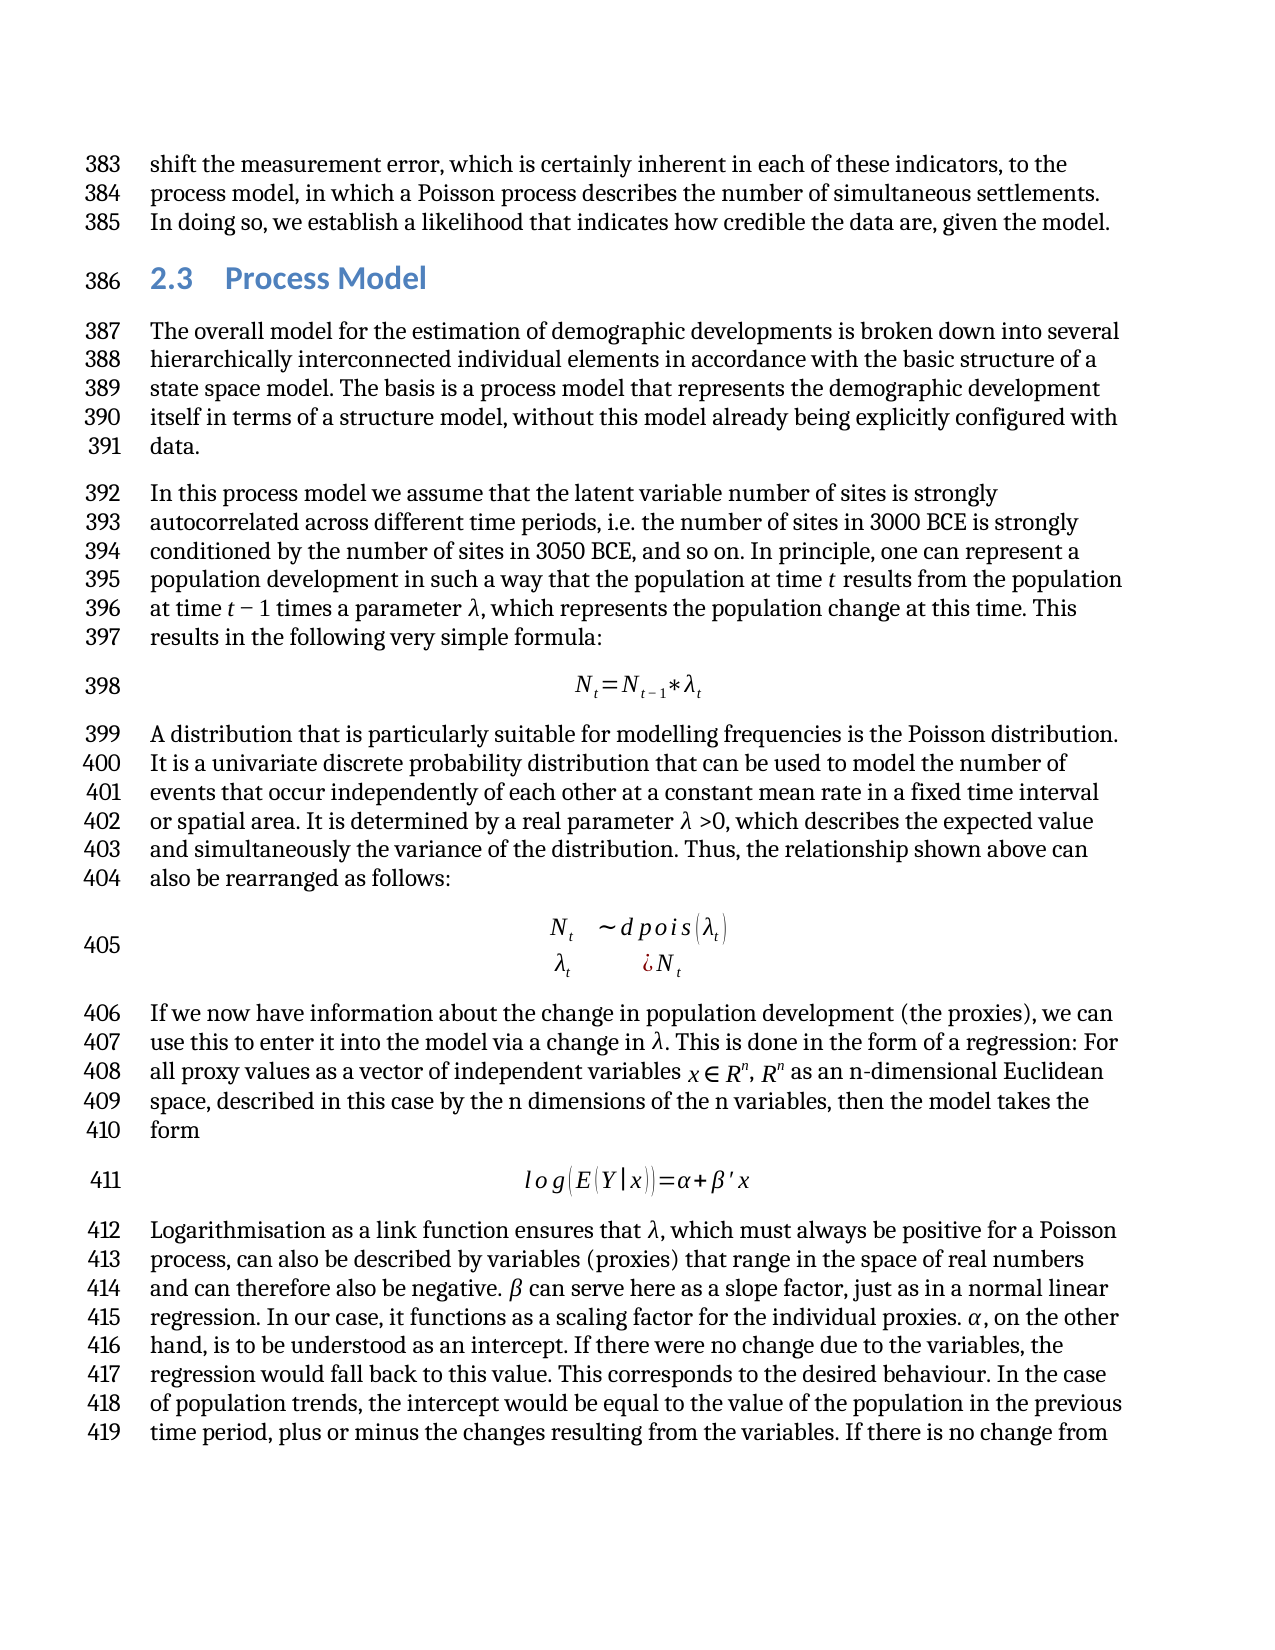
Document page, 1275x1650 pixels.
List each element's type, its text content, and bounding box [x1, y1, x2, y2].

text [150, 1216, 1125, 1446]
text If we now have information about the change in population development (the proxies), we can use this to enter it into the model via a change in . This is done in the form of a regression: For all proxy values as a vector of independent variables , as an n-dimensional Euclidean space, described in this case by the n dimensions of the n variables, then the model takes the form [150, 999, 1125, 1145]
text The overall model for the estimation of demographic developments is broken down into several hierarchically interconnected individual elements in accordance with the basic structure of a state space model. The basis is a process model that represents the demographic development itself in terms of a structure model, without this model already being explicitly configured with data. [150, 317, 1125, 460]
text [150, 150, 1125, 236]
subtitle 2.3 Process Model [150, 257, 1125, 298]
text A distribution that is particularly suitable for modelling frequencies is the Poisson distribution. It is a univariate discrete probability distribution that can be used to model the number of events that occur independently of each other at a constant mean rate in a fixed time interval or spatial area. It is determined by a real parameter >0, which describes the expected value and simultaneously the variance of the distribution. Thus, the relationship shown above can also be rearranged as follows: [150, 720, 1125, 893]
text In this process model we assume that the latent variable number of sites is strongly autocorrelated across different time periods, i.e. the number of sites in 3000 BCE is strongly conditioned by the number of sites in 3050 BCE, and so on. In principle, one can represent a population development in such a way that the population at time results from the population at time times a parameter , which represents the population change at this time. This results in the following very simple formula: [150, 479, 1125, 652]
